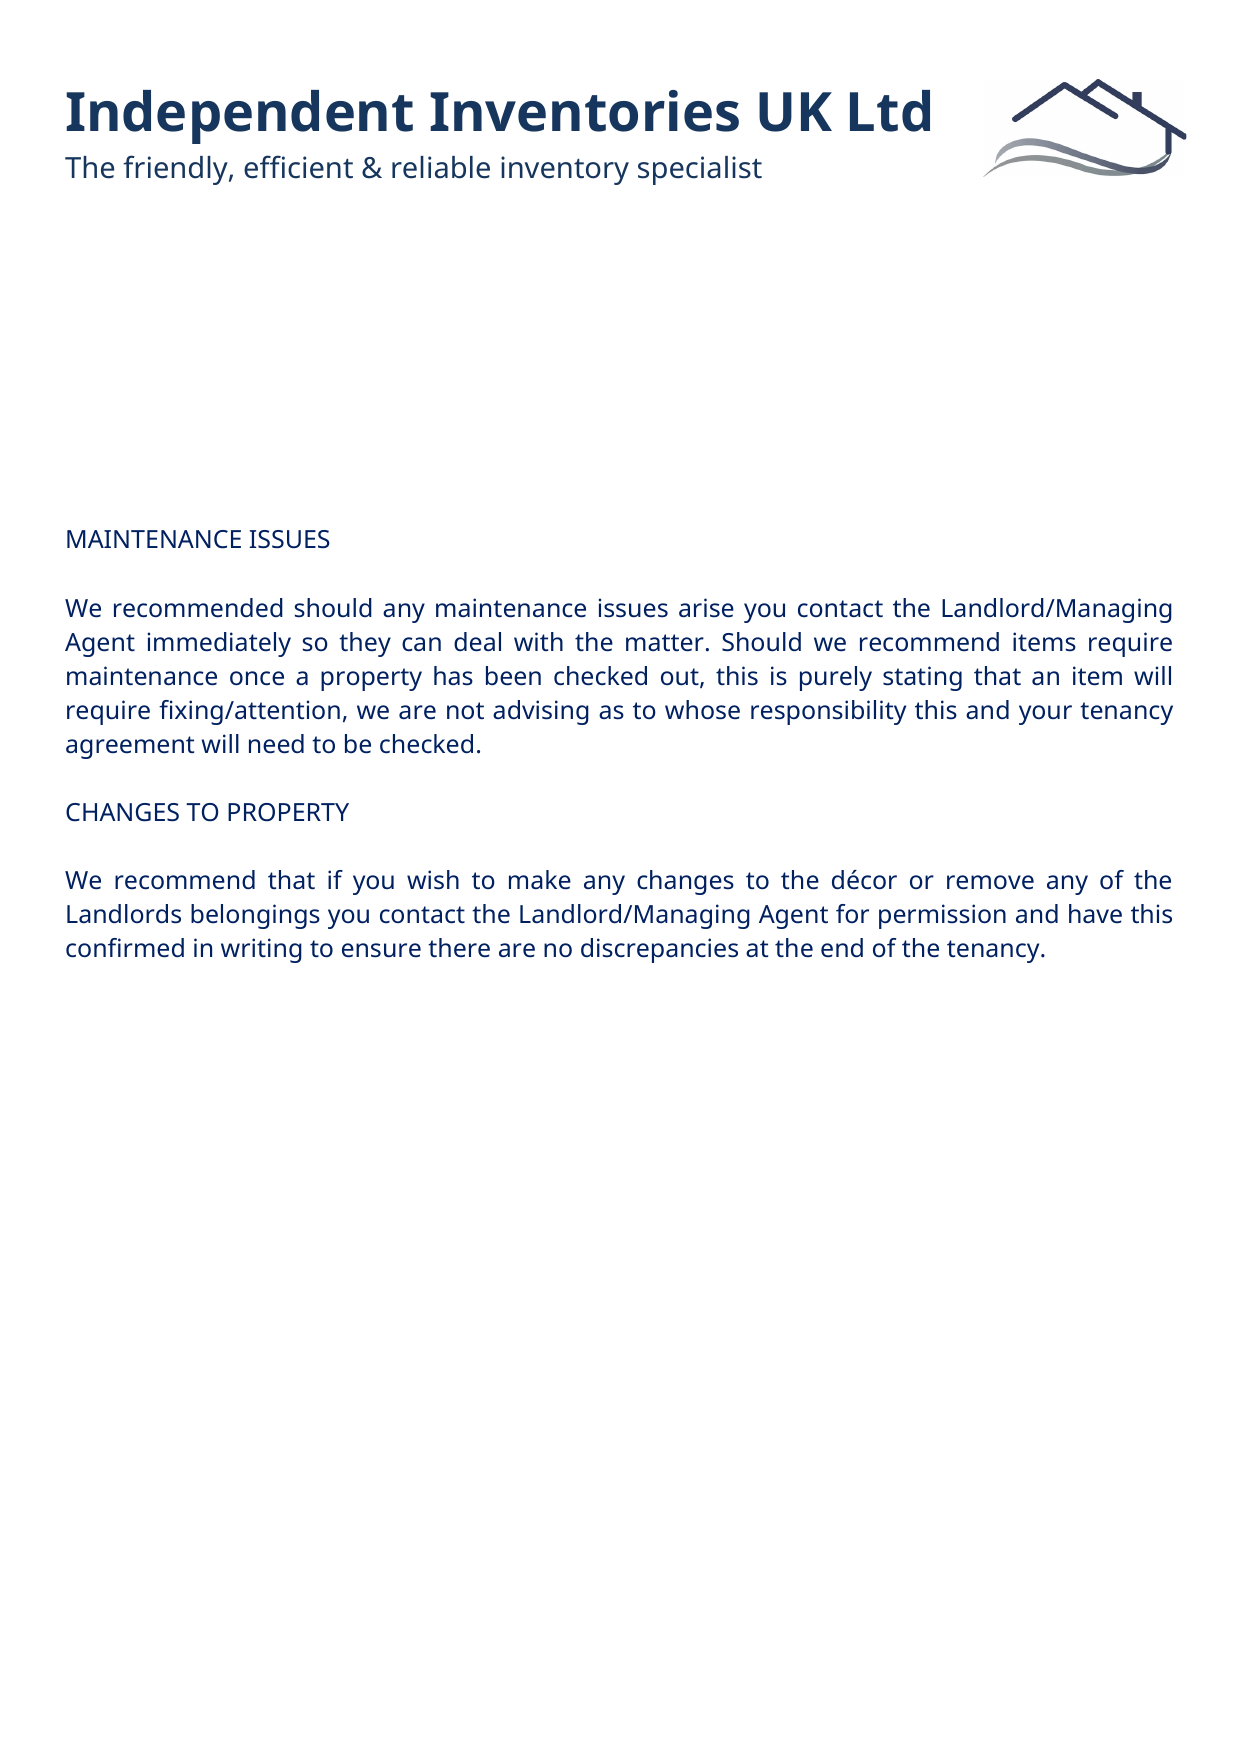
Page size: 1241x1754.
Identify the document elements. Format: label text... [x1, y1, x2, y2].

title We recommended should any maintenance issues arise you contact the Landlord/Managing Agent immediately so they can deal with the matter. Should we recommend items require maintenance once a property has been checked out, this is purely stating that an item will require fixing/attention, we are not advising as to whose responsibility this and your tenancy agreement will need to be checked. [65, 590, 1175, 761]
title We recommend that if you wish to make any changes to the décor or remove any of the Landlords belongings you contact the Landlord/Managing Agent for permission and have this confirmed in writing to ensure there are no discrepancies at the end of the tenancy. [65, 863, 1175, 965]
title CHANGES TO PROPERTY [65, 795, 1175, 829]
title MAINTENANCE ISSUES [65, 522, 1175, 556]
picture [981, 79, 1187, 177]
